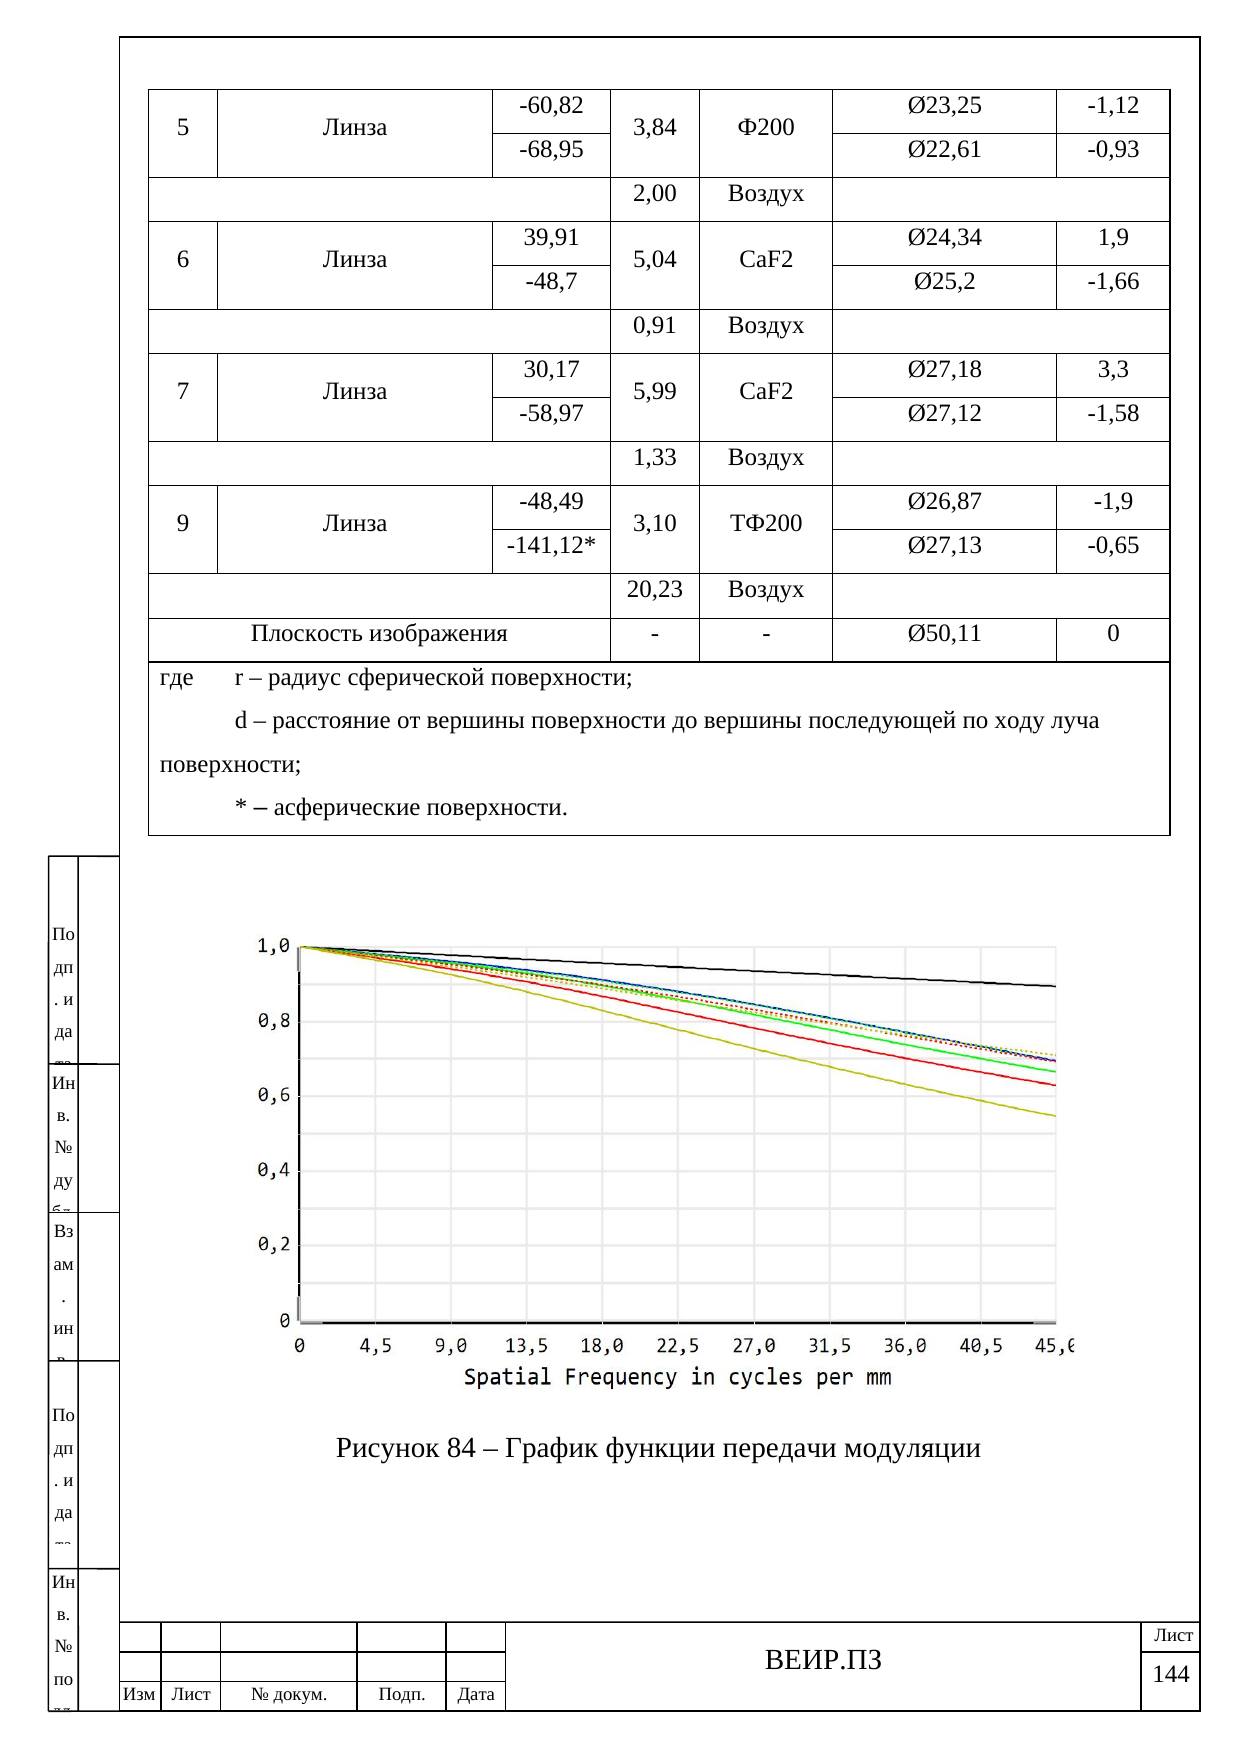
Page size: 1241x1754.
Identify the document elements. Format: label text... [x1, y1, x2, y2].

table_cell ТФ200 [700, 486, 832, 573]
table_cell -48,49 [493, 486, 610, 529]
table_cell 2,00 [611, 178, 699, 221]
table_cell Ø50,11 [833, 619, 1056, 661]
table_cell [149, 442, 610, 485]
table_cell -68,95 [493, 134, 610, 177]
table_cell [833, 574, 1169, 617]
table_cell 1,9 [1057, 222, 1169, 265]
table_cell 0,91 [611, 310, 699, 353]
table_cell -1,12 [1057, 90, 1169, 133]
table_cell СaF2 [700, 354, 832, 441]
table_cell 9 [149, 486, 217, 573]
table_cell 3,84 [611, 90, 699, 177]
table_cell -1,66 [1057, 266, 1169, 309]
table_cell Линза [218, 354, 492, 441]
table_cell [149, 574, 610, 617]
table_cell -141,12* [493, 530, 610, 573]
table_cell Линза [218, 486, 492, 573]
table_cell -58,97 [493, 398, 610, 441]
table_cell Ø27,12 [833, 398, 1056, 441]
table_cell 30,17 [493, 354, 610, 397]
table_cell где r – радиус сферической поверхности; d – расстояние от вершины поверхности до вершины последующей по ходу луча поверхности; * – асферические поверхности. [149, 663, 1169, 835]
table_cell Ø27,18 [833, 354, 1056, 397]
table_cell Линза [218, 222, 492, 309]
table_cell 7 [149, 354, 217, 441]
table_cell Воздух [700, 310, 832, 353]
table_cell -1,58 [1057, 398, 1169, 441]
table_cell -48,7 [493, 266, 610, 309]
table_cell -1,9 [1057, 486, 1169, 529]
table_cell Линза [218, 90, 492, 177]
table_cell - [700, 619, 832, 661]
table_cell 5,04 [611, 222, 699, 309]
table_cell [833, 442, 1169, 485]
table_cell Ø27,13 [833, 530, 1056, 573]
table_cell Ø26,87 [833, 486, 1056, 529]
table_cell СaF2 [700, 222, 832, 309]
table_cell 1,33 [611, 442, 699, 485]
table_cell [833, 178, 1169, 221]
table_cell 5 [149, 90, 217, 177]
table_cell 0 [1057, 619, 1169, 661]
table_cell [149, 310, 610, 353]
table_cell Ф200 [700, 90, 832, 177]
table_cell Плоскость изображения [149, 619, 610, 661]
table_cell Воздух [700, 574, 832, 617]
table_cell 6 [149, 222, 217, 309]
table_cell Воздух [700, 442, 832, 485]
table_cell 39,91 [493, 222, 610, 265]
table_cell -60,82 [493, 90, 610, 133]
table_cell Ø25,2 [833, 266, 1056, 309]
table_cell Ø23,25 [833, 90, 1056, 133]
table_cell 20,23 [611, 574, 699, 617]
table_cell Ø22,61 [833, 134, 1056, 177]
table_cell [149, 178, 610, 221]
table_cell -0,93 [1057, 134, 1169, 177]
table_cell [833, 310, 1169, 353]
table_cell 3,10 [611, 486, 699, 573]
table_cell -0,65 [1057, 530, 1169, 573]
text Рисунок 84 – График функции передачи модуляции [148, 928, 1169, 1463]
table_cell 3,3 [1057, 354, 1169, 397]
table_cell Ø24,34 [833, 222, 1056, 265]
table_cell Воздух [700, 178, 832, 221]
table_cell - [611, 619, 699, 661]
table_cell 5,99 [611, 354, 699, 441]
